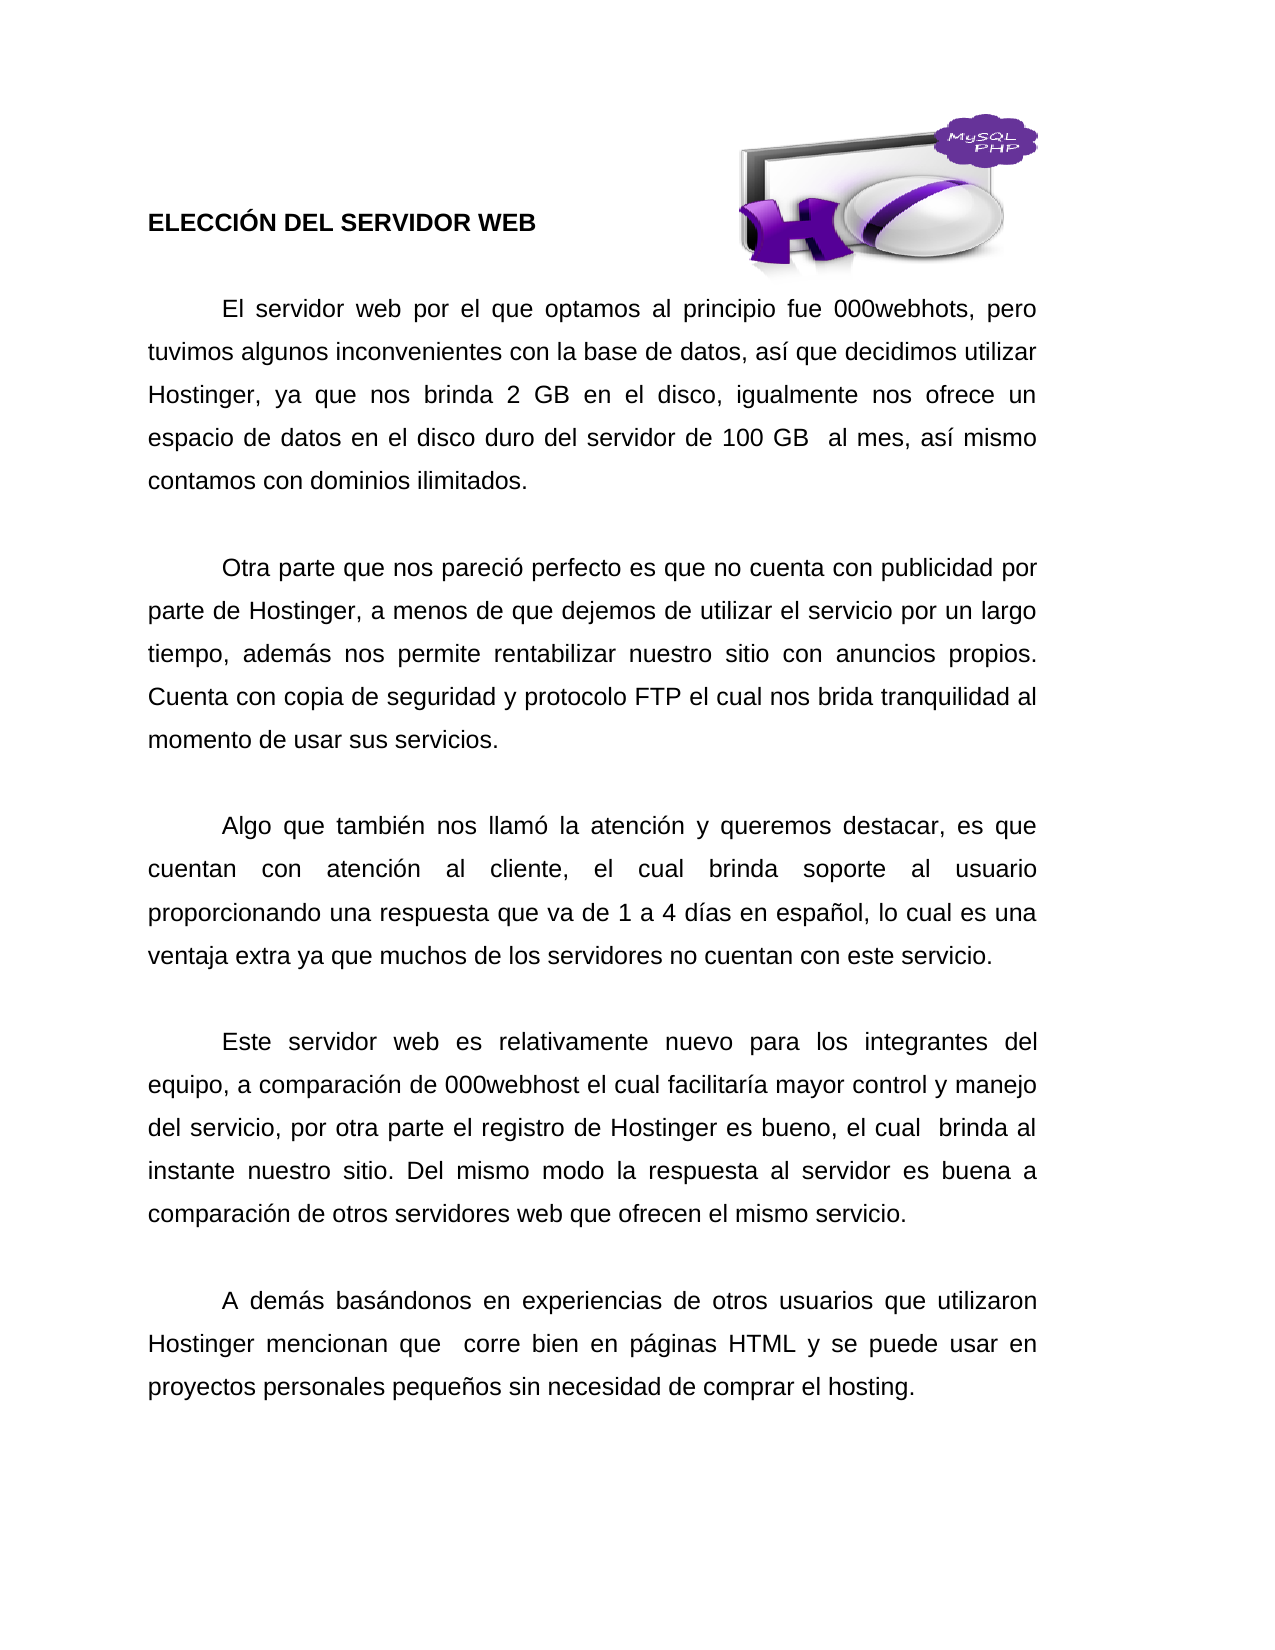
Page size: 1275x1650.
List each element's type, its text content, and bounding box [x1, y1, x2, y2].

text Otra parte que nos pareció perfecto es que no cuenta con publicidad por parte de Hostinger, a menos de que dejemos de utilizar el servicio por un largo tiempo, además nos permite rentabilizar nuestro sitio con anuncios propios. Cuenta con copia de seguridad y protocolo FTP el cual nos brida tranquilidad al momento de usar sus servicios. [148, 552, 1039, 754]
text A demás basándonos en experiencias de otros usuarios que utilizaron Hostinger mencionan que corre bien en páginas HTML y se puede usar en proyectos personales pequeños sin necesidad de comprar el hosting. [148, 1286, 1039, 1401]
text ELECCIÓN DEL SERVIDOR WEB [148, 207, 1039, 236]
text El servidor web por el que optamos al principio fue 000webhots, pero tuvimos algunos inconvenientes con la base de datos, así que decidimos utilizar Hostinger, ya que nos brinda 2 GB en el disco, igualmente nos ofrece un espacio de datos en el disco duro del servidor de 100 GB al mes, así mismo contamos con dominios ilimitados. [148, 294, 1039, 495]
text Este servidor web es relativamente nuevo para los integrantes del equipo, a comparación de 000webhost el cual facilitaría mayor control y manejo del servicio, por otra parte el registro de Hostinger es bueno, el cual brinda al instante nuestro sitio. Del mismo modo la respuesta al servidor es buena a comparación de otros servidores web que ofrecen el mismo servicio. [148, 1027, 1039, 1228]
text Algo que también nos llamó la atención y queremos destacar, es que cuentan con atención al cliente, el cual brinda soporte al usuario proporcionando una respuesta que va de 1 a 4 días en español, lo cual es una ventaja extra ya que muchos de los servidores no cuentan con este servicio. [148, 811, 1039, 969]
picture [731, 113, 1041, 286]
